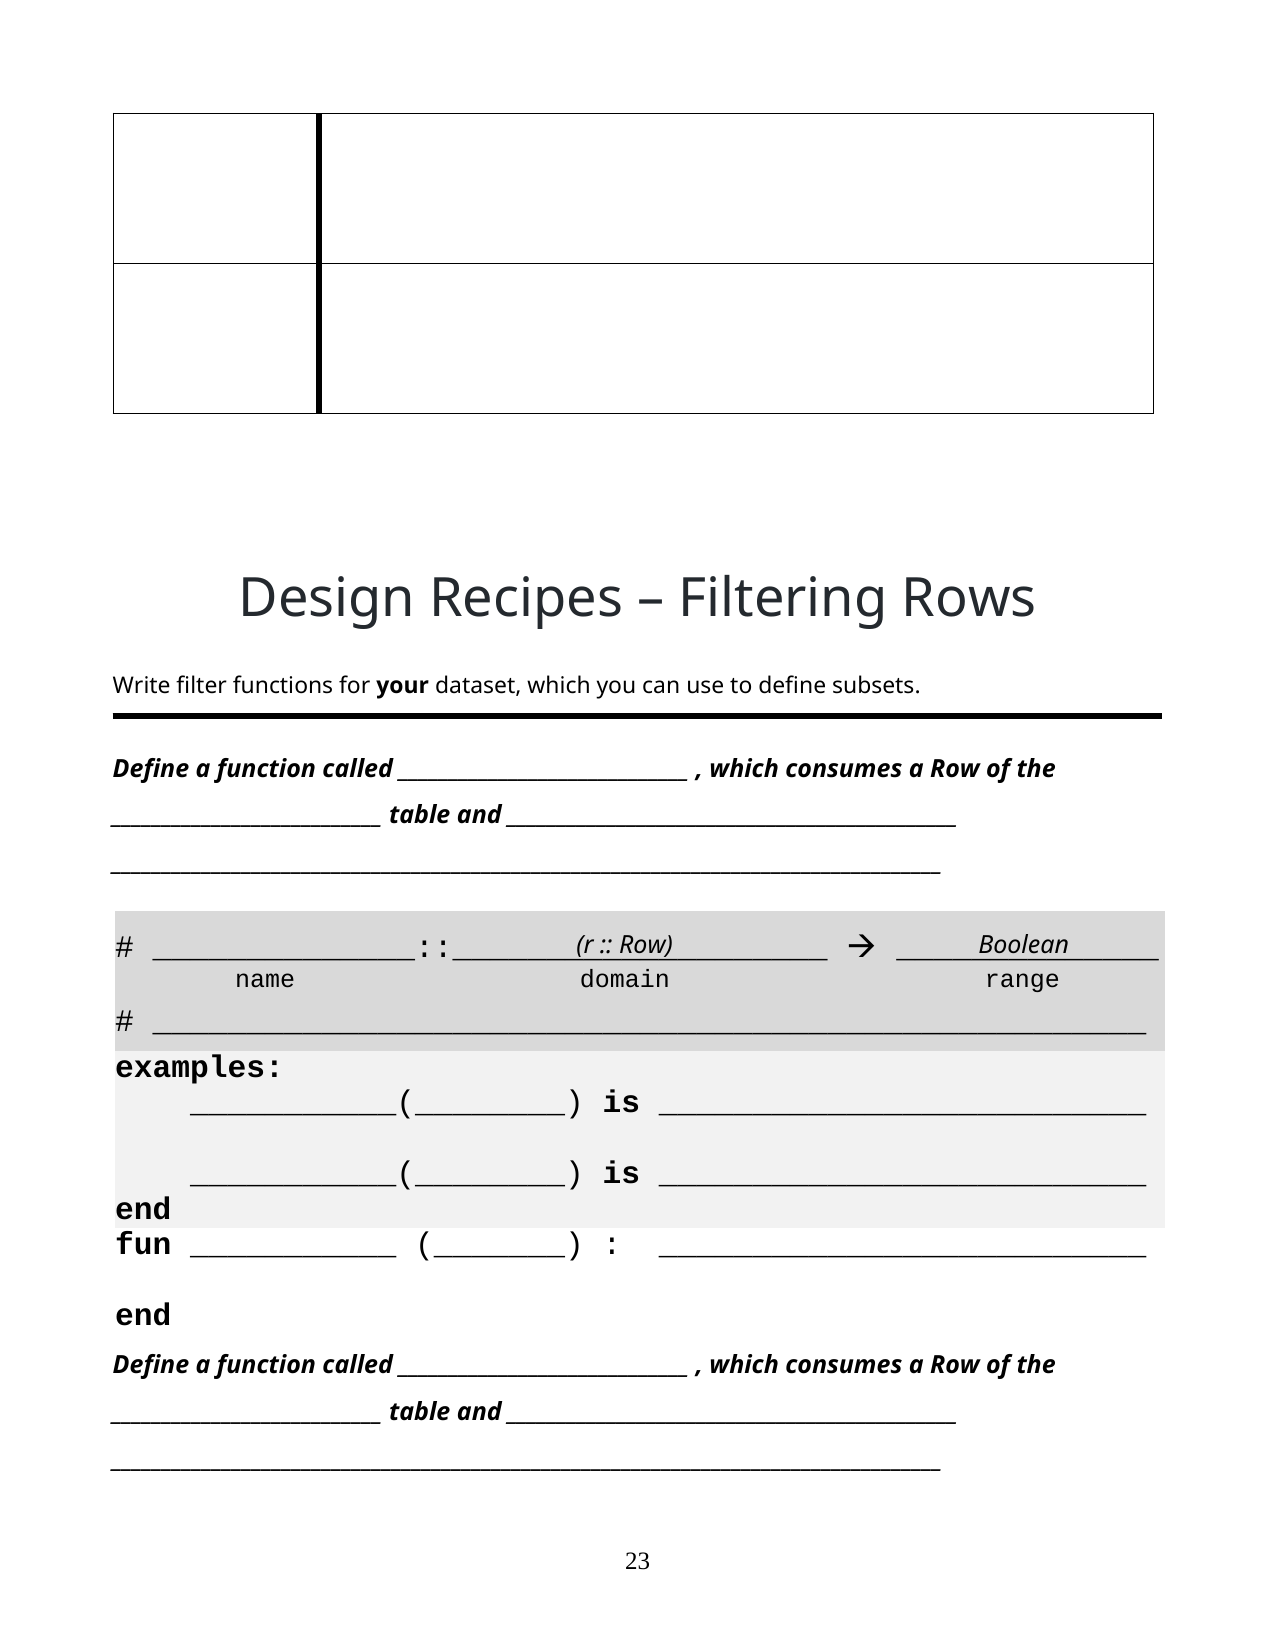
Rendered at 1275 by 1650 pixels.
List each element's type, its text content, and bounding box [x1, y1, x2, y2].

text Write filter functions for your dataset, which you can use to define subsets. [112, 669, 1162, 700]
table_cell [114, 114, 316, 262]
text ___________________________________________________________________________________ [112, 1432, 1162, 1474]
table_cell examples: ___________(________) is __________________________ ___________(________) is __________________________ end [115, 1051, 1165, 1228]
table_cell [322, 264, 1153, 412]
text ___________________________ table and _____________________________________________ [112, 789, 1162, 831]
text ___________________________ table and _____________________________________________ [112, 1385, 1162, 1428]
table_cell [322, 114, 1153, 262]
table_cell fun ___________ (_______) : __________________________ end [115, 1229, 1165, 1335]
text Define a function called _____________________________ , which consumes a Row of the [112, 742, 1162, 784]
text ___________________________________________________________________________________ [112, 835, 1162, 878]
text Define a function called _____________________________ , which consumes a Row of the [112, 911, 1162, 1381]
subtitle Design Recipes – Filtering Rows [112, 558, 1162, 632]
table_header # ______________::____________________ ______________ name domain range # _____________________________________________________ [115, 911, 1165, 1051]
table_cell [114, 264, 316, 412]
